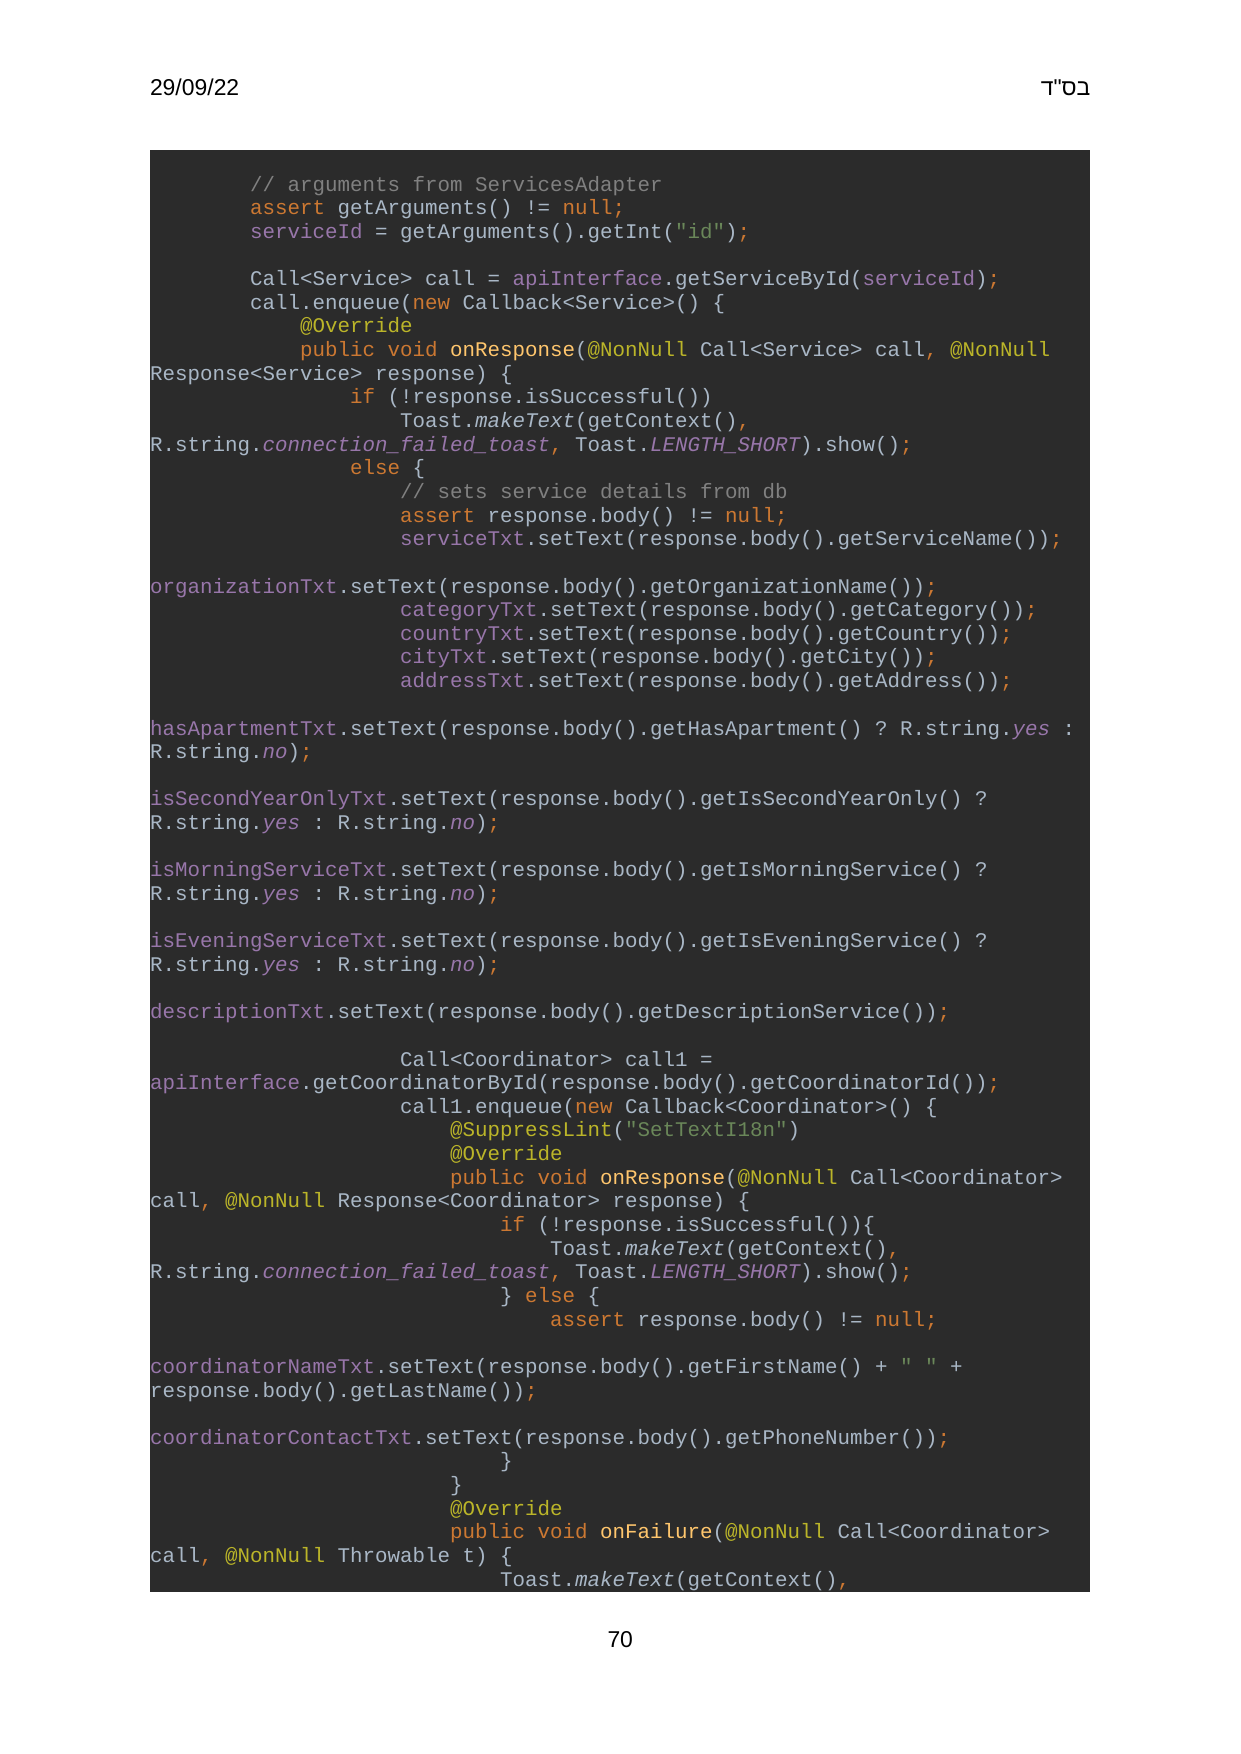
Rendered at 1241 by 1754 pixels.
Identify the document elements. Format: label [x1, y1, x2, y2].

text [150, 150, 1090, 1592]
